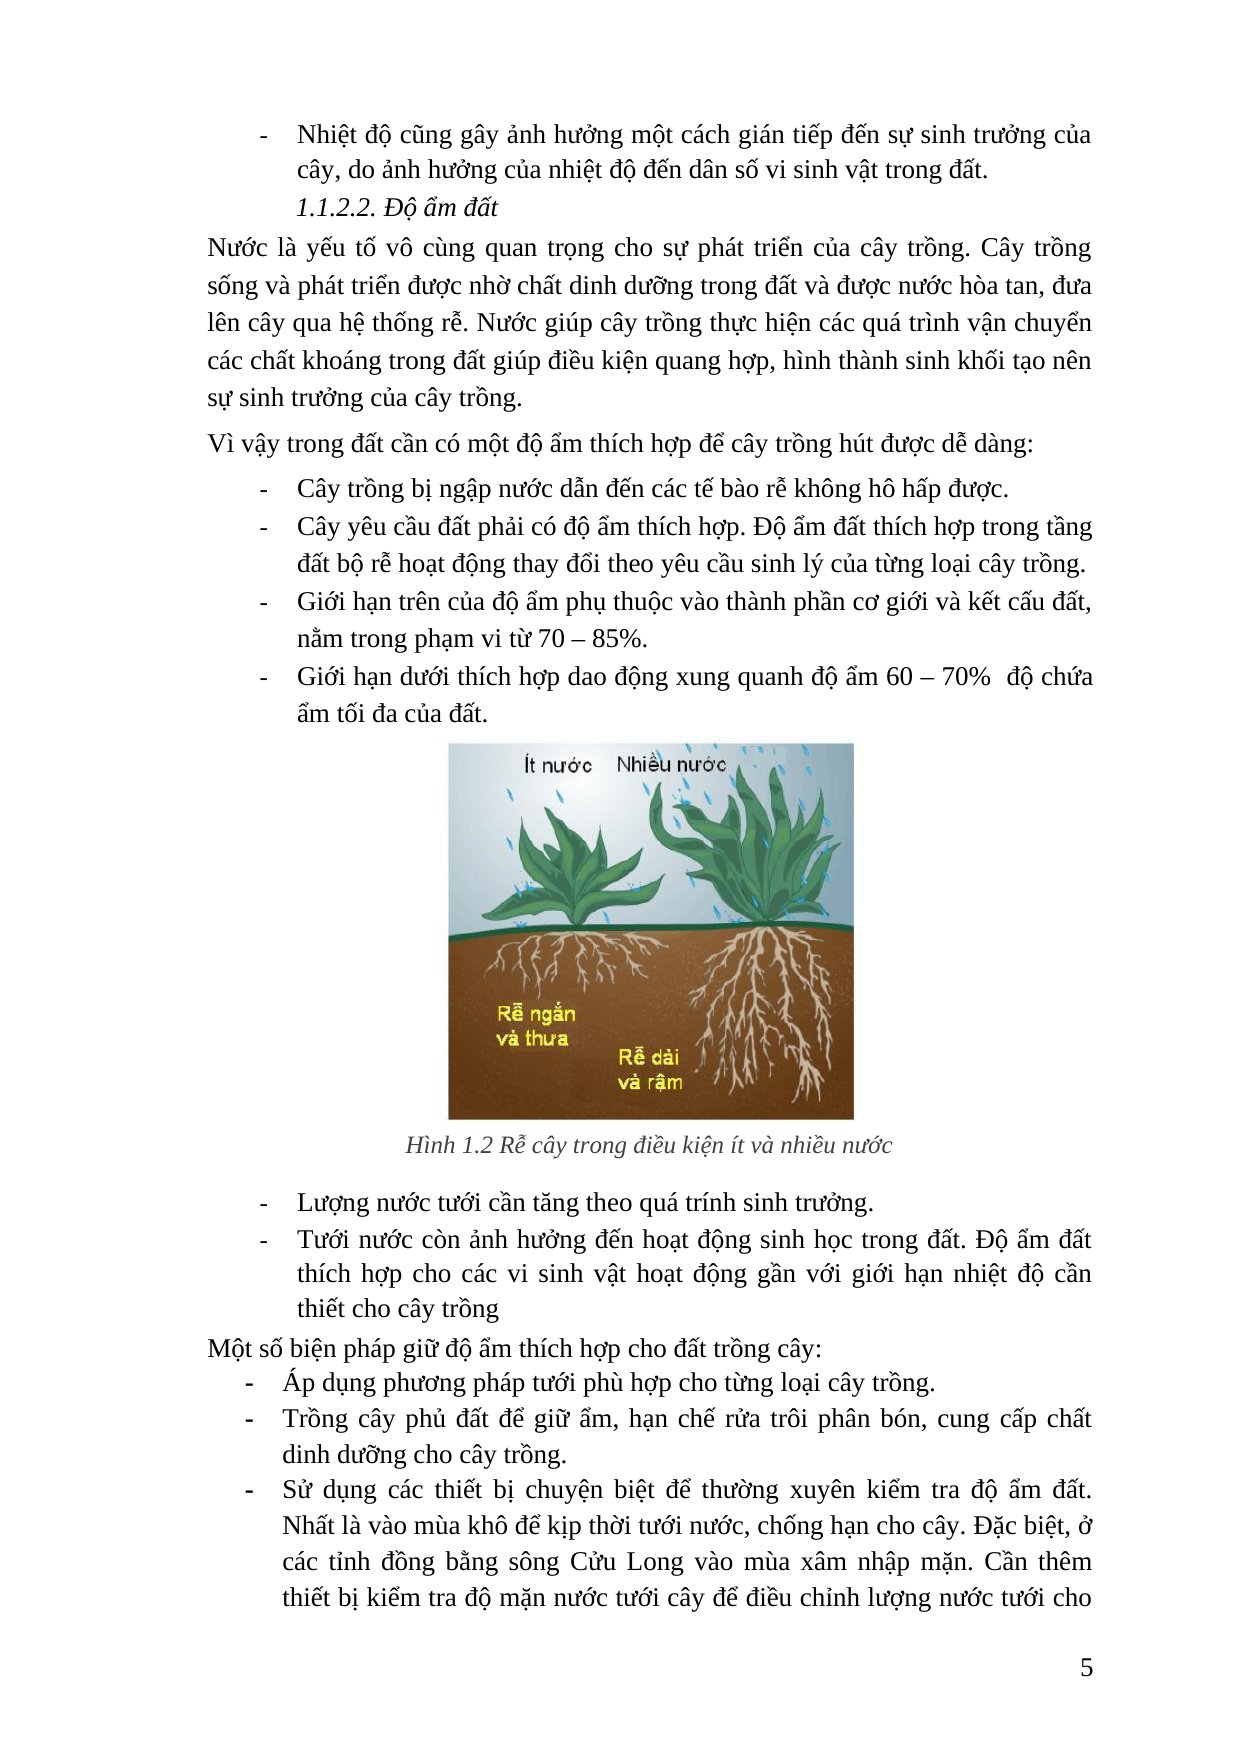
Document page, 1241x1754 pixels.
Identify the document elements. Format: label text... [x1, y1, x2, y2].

list Giới hạn trên của độ ẩm phụ thuộc vào thành phần cơ giới và kết cấu đất, nằm trong phạm vi từ 70 – 85%. [259, 578, 1093, 653]
subtitle Độ ẩm đất [207, 191, 1093, 222]
list Giới hạn dưới thích hợp dao động xung quanh độ ẩm 60 – 70% độ chứa ẩm tối đa của đất. [259, 653, 1093, 728]
list Nhiệt độ cũng gây ảnh hưởng một cách gián tiếp đến sự sinh trưởng của cây, do ảnh hưởng của nhiệt độ đến dân số vi sinh vật trong đất. [259, 118, 1093, 184]
list Lượng nước tưới cần tăng theo quá trính sinh trưởng. [259, 1179, 1093, 1217]
list Cây yêu cầu đất phải có độ ẩm thích hợp. Độ ẩm đất thích hợp trong tầng đất bộ rễ hoạt động thay đổi theo yêu cầu sinh lý của từng loại cây trồng. [259, 503, 1093, 578]
list Trồng cây phủ đất để giữ ẩm, hạn chế rửa trôi phân bón, cung cấp chất dinh dưỡng cho cây trồng. [244, 1402, 1093, 1469]
text Vì vậy trong đất cần có một độ ẩm thích hợp để cây trồng hút được dễ dàng: [207, 421, 1093, 458]
text Nước là yếu tố vô cùng quan trọng cho sự phát triển của cây trồng. Cây trồng sống và phát triển được nhờ chất dinh dưỡng trong đất và được nước hòa tan, đưa lên cây qua hệ thống rễ. Nước giúp cây trồng thực hiện các quá trình vận chuyển các chất khoáng trong đất giúp điều kiện quang hợp, hình thành sinh khối tạo nên sự sinh trưởng của cây trồng. [207, 225, 1093, 413]
list Áp dụng phương pháp tưới phù hợp cho từng loại cây trồng. [244, 1366, 1093, 1397]
picture [437, 736, 863, 1121]
list Cây trồng bị ngập nước dẫn đến các tế bào rễ không hô hấp được. [259, 466, 1093, 503]
list Tưới nước còn ảnh hưởng đến hoạt động sinh học trong đất. Độ ẩm đất thích hợp cho các vi sinh vật hoạt động gần với giới hạn nhiệt độ cần thiết cho cây trồng [259, 1223, 1093, 1323]
text Một số biện pháp giữ độ ẩm thích hợp cho đất trồng cây: [207, 1332, 1093, 1363]
